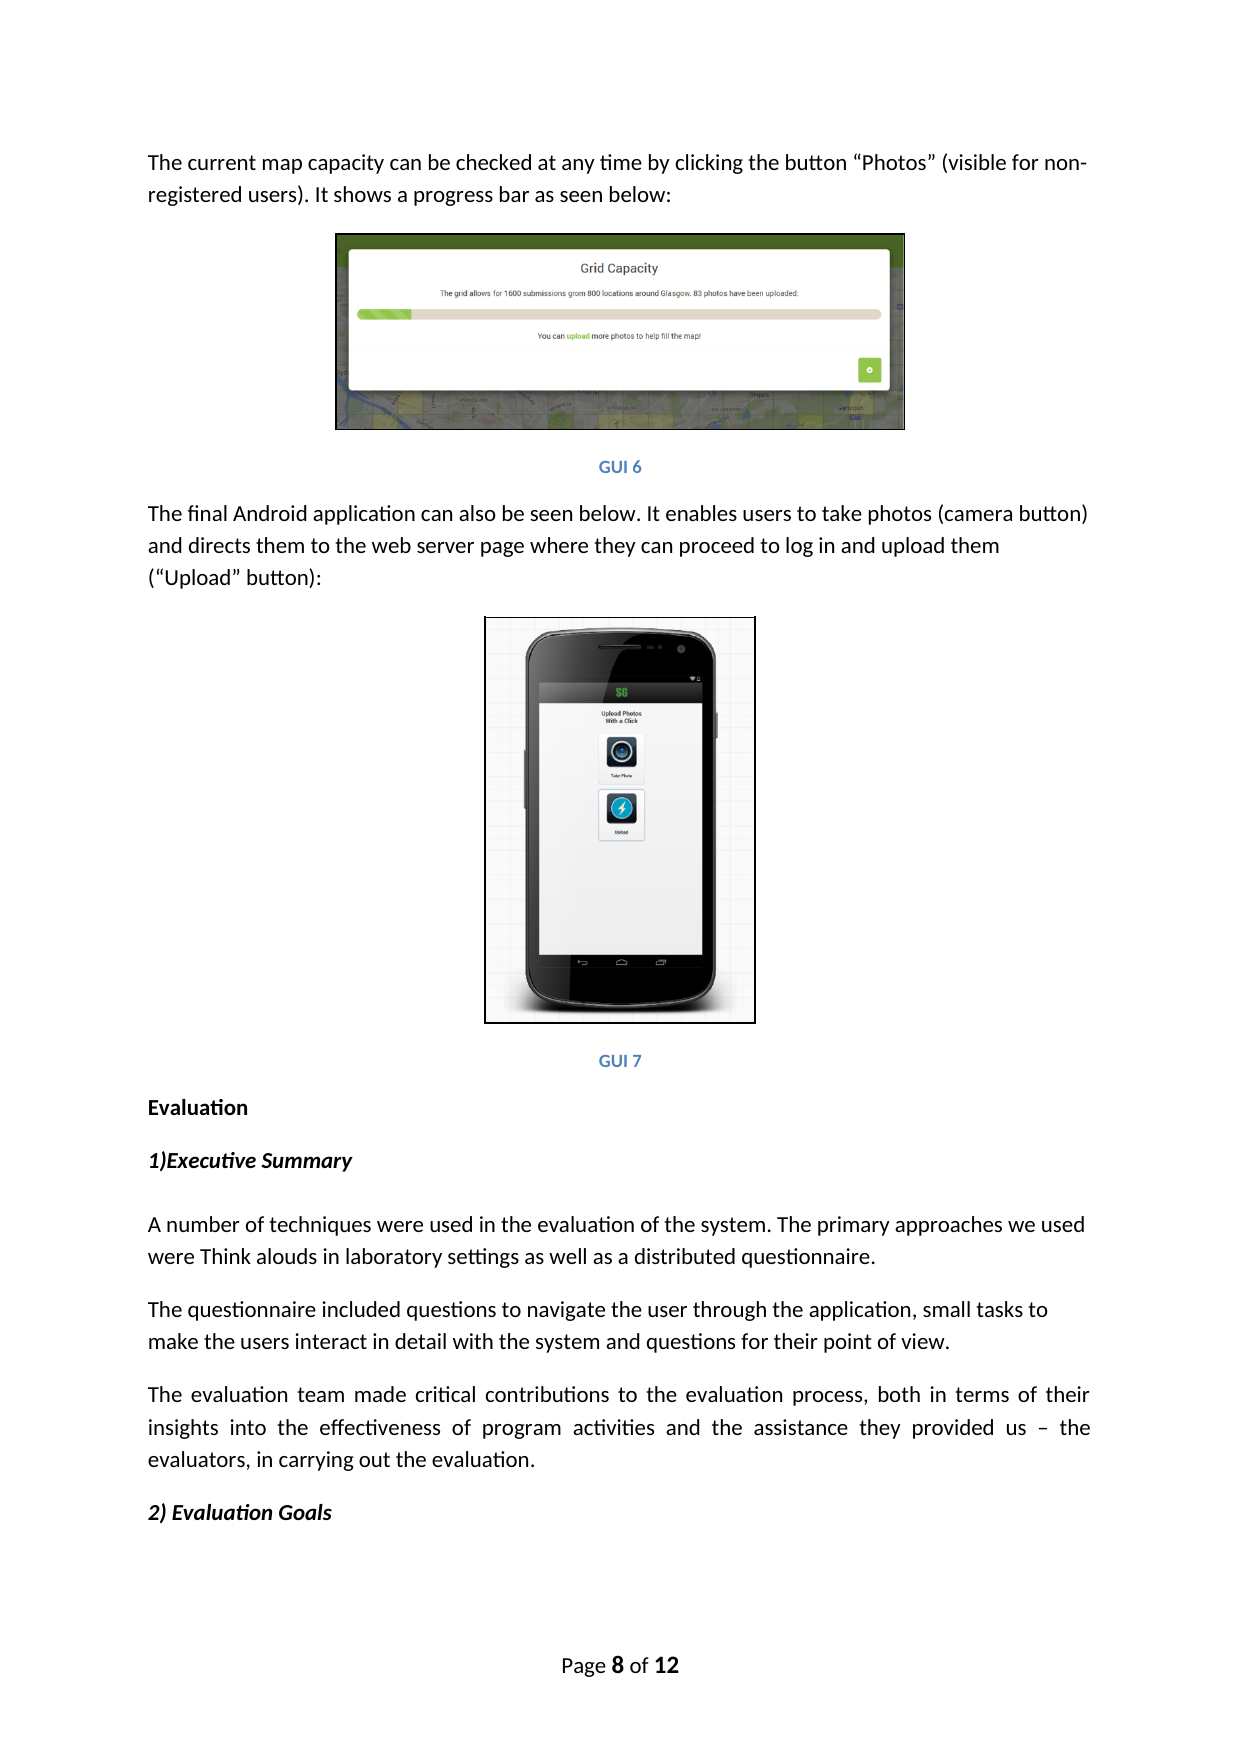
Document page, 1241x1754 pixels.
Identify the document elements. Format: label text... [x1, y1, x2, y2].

text The final Android application can also be seen below. It enables users to take photos (camera button) and directs them to the web server page where they can proceed to log in and upload them (“Upload” button): [148, 499, 1092, 591]
text The questionnaire included questions to navigate the user through the application, small tasks to make the users interact in detail with the system and questions for their point of view. [148, 1295, 1092, 1356]
text GUI 7 [148, 1049, 1092, 1072]
text Evaluation [148, 1093, 1092, 1121]
text 1)Executive Summary A number of techniques were used in the evaluation of the system. The primary approaches we used were Think alouds in laboratory settings as well as a distributed questionnaire. [148, 1146, 1092, 1270]
text GUI 6 [148, 455, 1092, 478]
text 2) Evaluation Goals [148, 1498, 1092, 1526]
text The evaluation team made critical contributions to the evaluation process, both in terms of their insights into the effectiveness of program activities and the assistance they provided us – the evaluators, in carrying out the evaluation. [148, 1381, 1092, 1473]
picture [337, 235, 904, 429]
picture [486, 618, 754, 1022]
text The current map capacity can be checked at any time by clicking the button “Photos” (visible for non-registered users). It shows a progress bar as seen below: [148, 148, 1092, 208]
